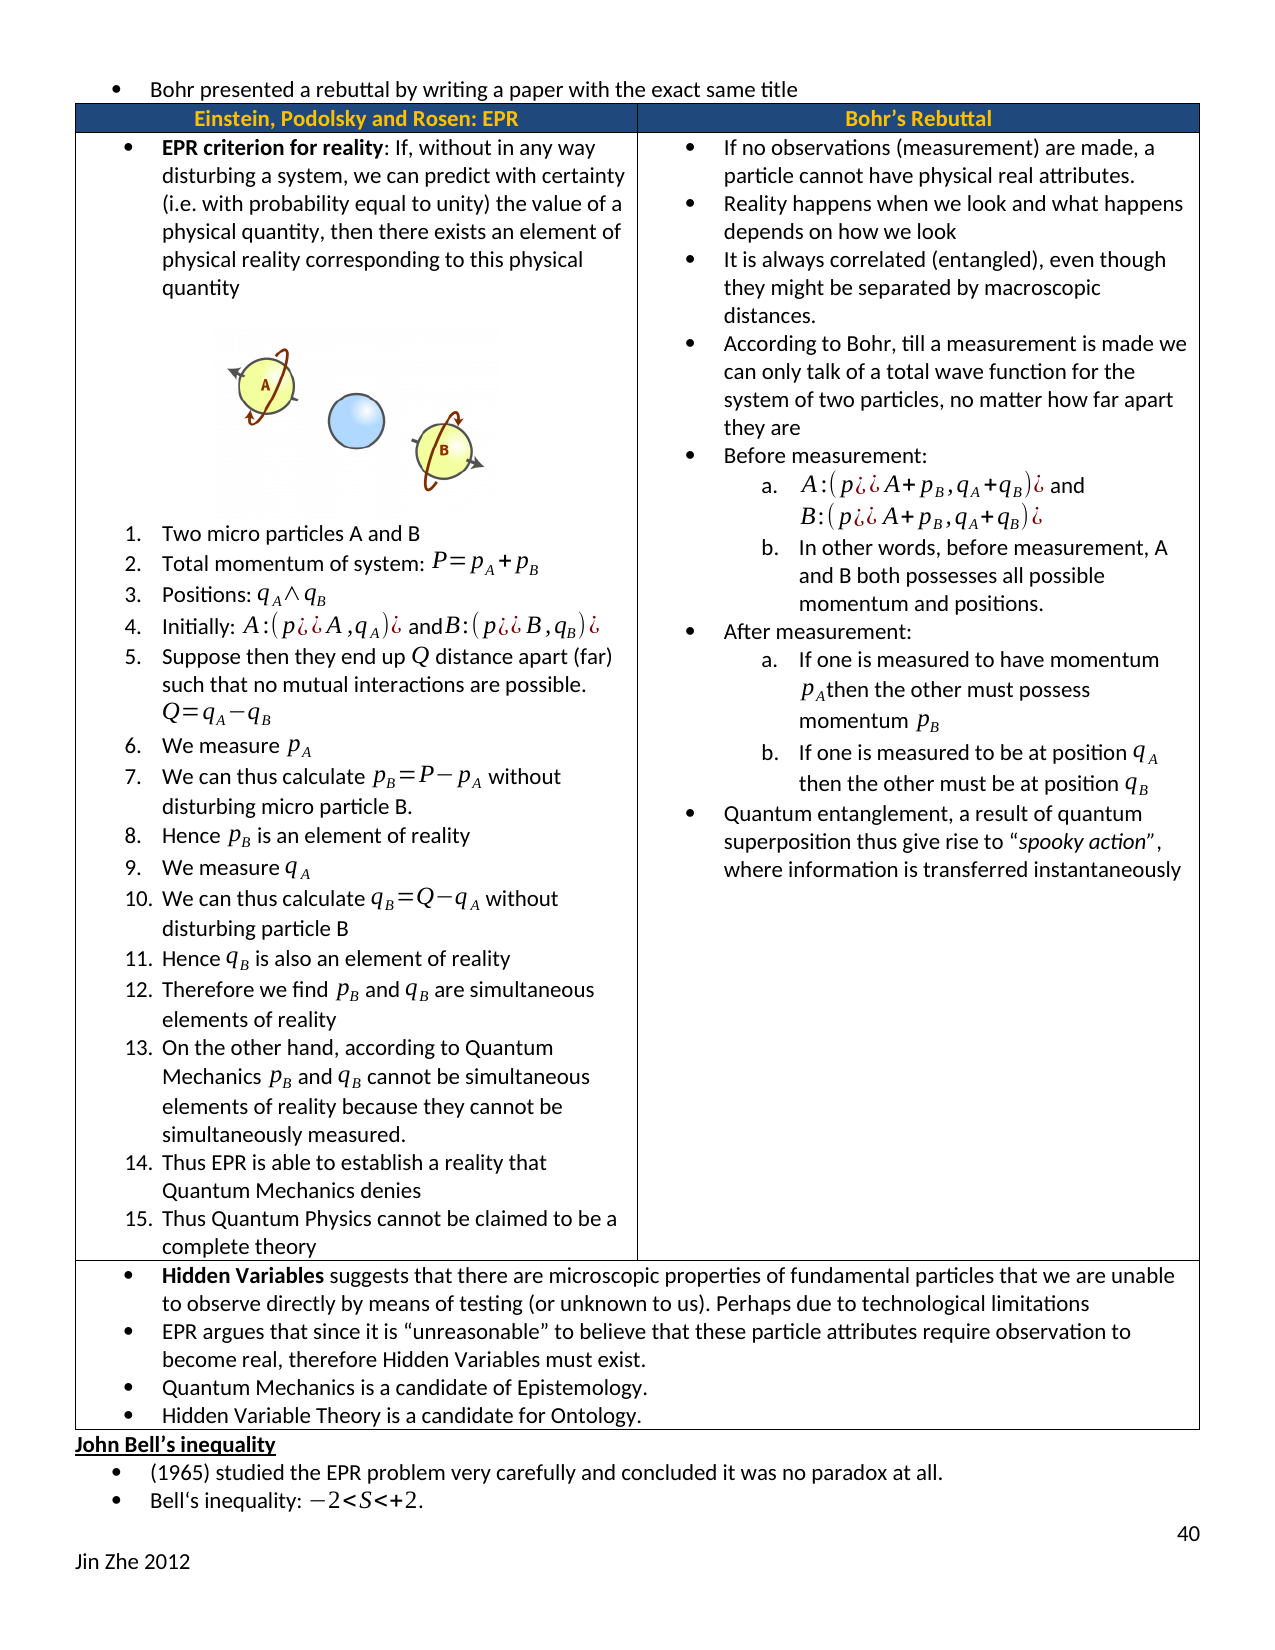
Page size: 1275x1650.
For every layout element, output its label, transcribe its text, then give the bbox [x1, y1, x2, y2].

table_header Bohr’s Rebuttal [638, 104, 1199, 132]
table_header Einstein, Podolsky and Rosen: EPR [76, 104, 637, 132]
list Bell‘s inequality: . [112, 1486, 1200, 1514]
list Bohr presented a rebuttal by writing a paper with the exact same title [112, 75, 1200, 103]
table_cell EPR criterion for reality: If, without in any way disturbing a system, we can predict with certainty (i.e. with probability equal to unity) the value of a physical quantity, then there exists an element of physical reality corresponding to this physical quantity Two micro particles A and B Total momentum of system: Positions: Initially: and Suppose then they end up distance apart (far) such that no mutual interactions are possible. We measure We can thus calculate without disturbing micro particle B. Hence is an element of reality We measure We can thus calculate without disturbing particle B Hence is also an element of reality Therefore we find and are simultaneous elements of reality On the other hand, according to Quantum Mechanics and cannot be simultaneous elements of reality because they cannot be simultaneously measured. Thus EPR is able to establish a reality that Quantum Mechanics denies Thus Quantum Physics cannot be claimed to be a complete theory [76, 133, 637, 1260]
text John Bell’s inequality [75, 1430, 1200, 1458]
table_cell If no observations (measurement) are made, a particle cannot have physical real attributes. Reality happens when we look and what happens depends on how we look It is always correlated (entangled), even though they might be separated by macroscopic distances. According to Bohr, till a measurement is made we can only talk of a total wave function for the system of two particles, no matter how far apart they are Before measurement: and In other words, before measurement, A and B both possesses all possible momentum and positions. After measurement: If one is measured to have momentum then the other must possess momentum If one is measured to be at position then the other must be at position Quantum entanglement, a result of quantum superposition thus give rise to “spooky action”, where information is transferred instantaneously [638, 133, 1199, 1260]
list (1965) studied the EPR problem very carefully and concluded it was no paradox at all. [112, 1458, 1200, 1486]
table_cell Hidden Variables suggests that there are microscopic properties of fundamental particles that we are unable to observe directly by means of testing (or unknown to us). Perhaps due to technological limitations EPR argues that since it is “unreasonable” to believe that these particle attributes require observation to become real, therefore Hidden Variables must exist. Quantum Mechanics is a candidate of Epistemology. Hidden Variable Theory is a candidate for Ontology. [76, 1261, 1199, 1429]
picture [212, 329, 501, 519]
